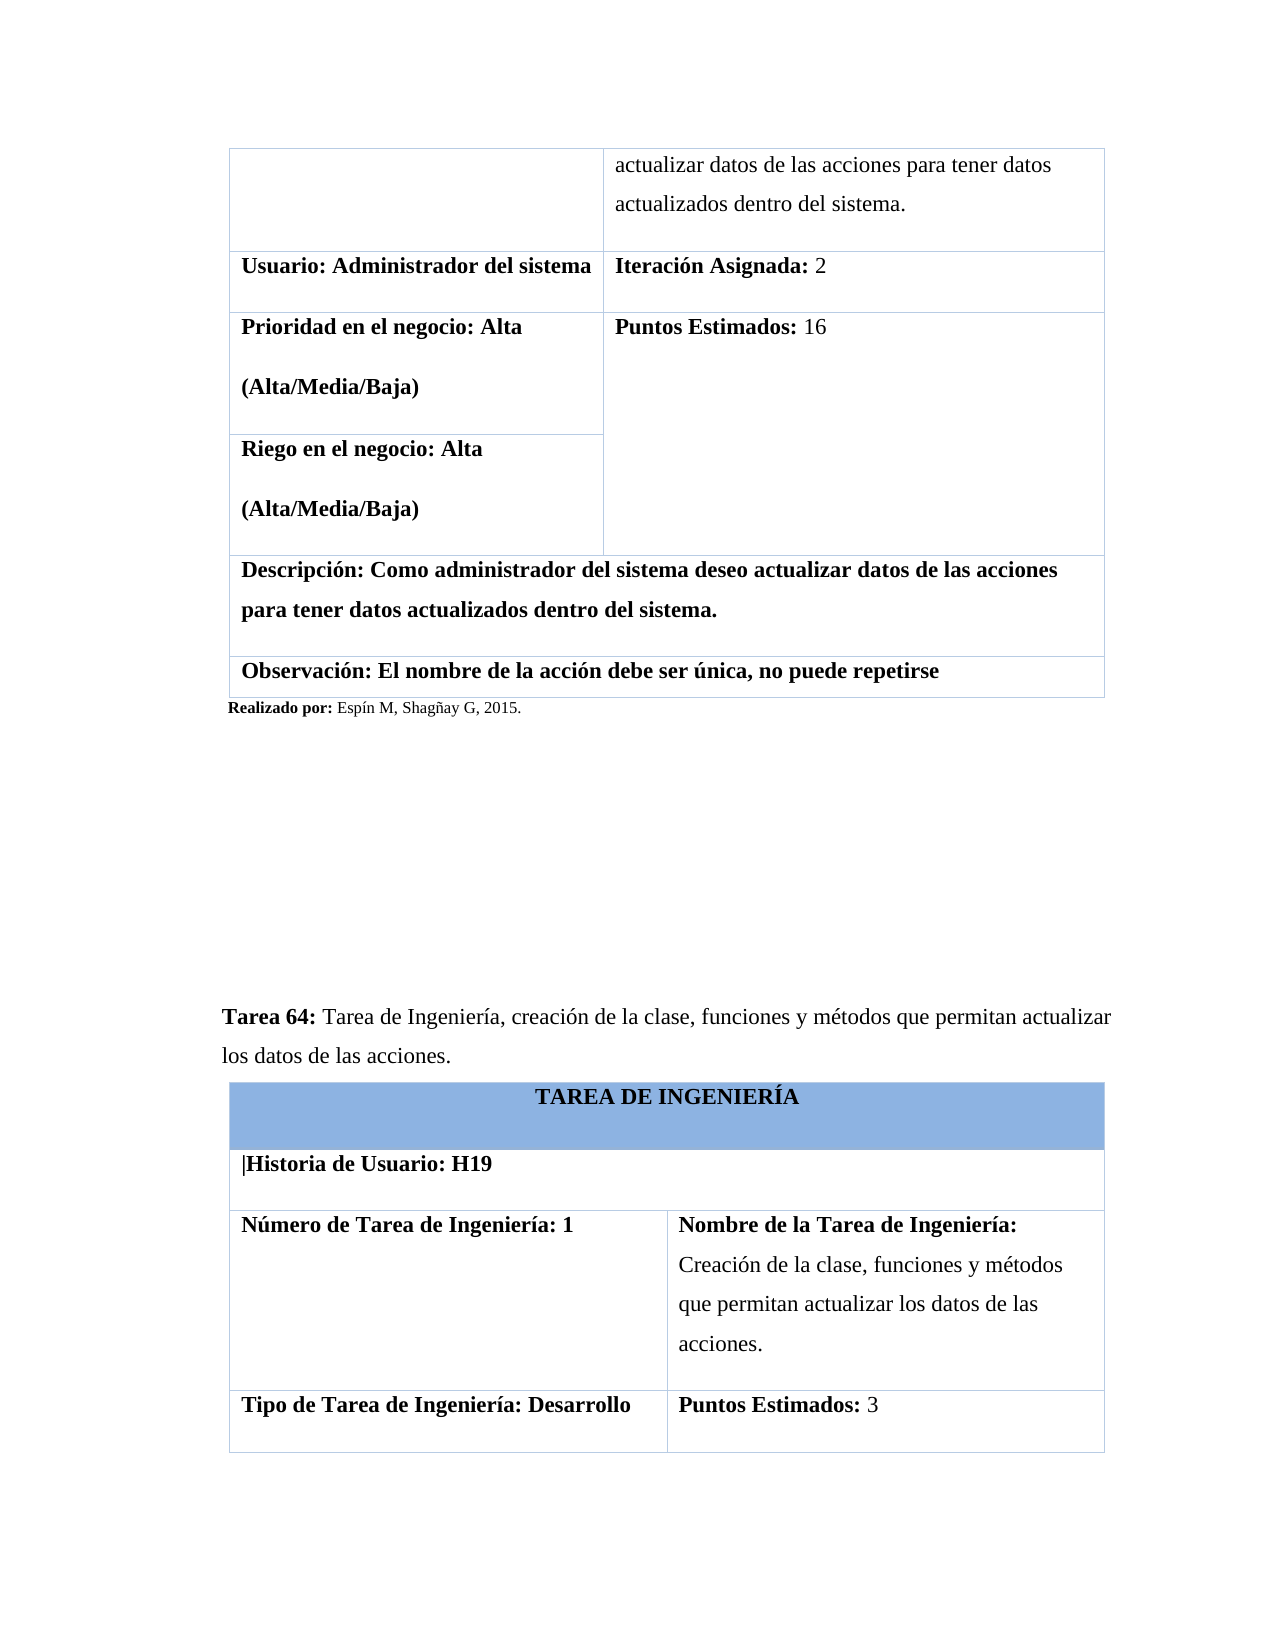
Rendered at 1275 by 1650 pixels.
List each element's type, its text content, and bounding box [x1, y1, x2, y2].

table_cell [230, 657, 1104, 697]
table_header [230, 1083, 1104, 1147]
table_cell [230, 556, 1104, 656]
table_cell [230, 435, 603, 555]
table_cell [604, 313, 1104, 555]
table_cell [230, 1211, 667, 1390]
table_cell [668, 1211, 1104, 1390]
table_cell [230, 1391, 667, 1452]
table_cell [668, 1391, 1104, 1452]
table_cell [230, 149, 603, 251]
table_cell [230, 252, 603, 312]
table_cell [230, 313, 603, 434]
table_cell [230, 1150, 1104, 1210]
text Tarea 64: Tarea de Ingeniería, creación de la clase, funciones y métodos que permitan actualizar los datos de las acciones. [222, 1003, 1127, 1069]
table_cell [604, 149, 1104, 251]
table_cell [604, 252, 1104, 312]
text Realizado por: Espín M, Shagñay G, 2015. [207, 698, 1127, 717]
